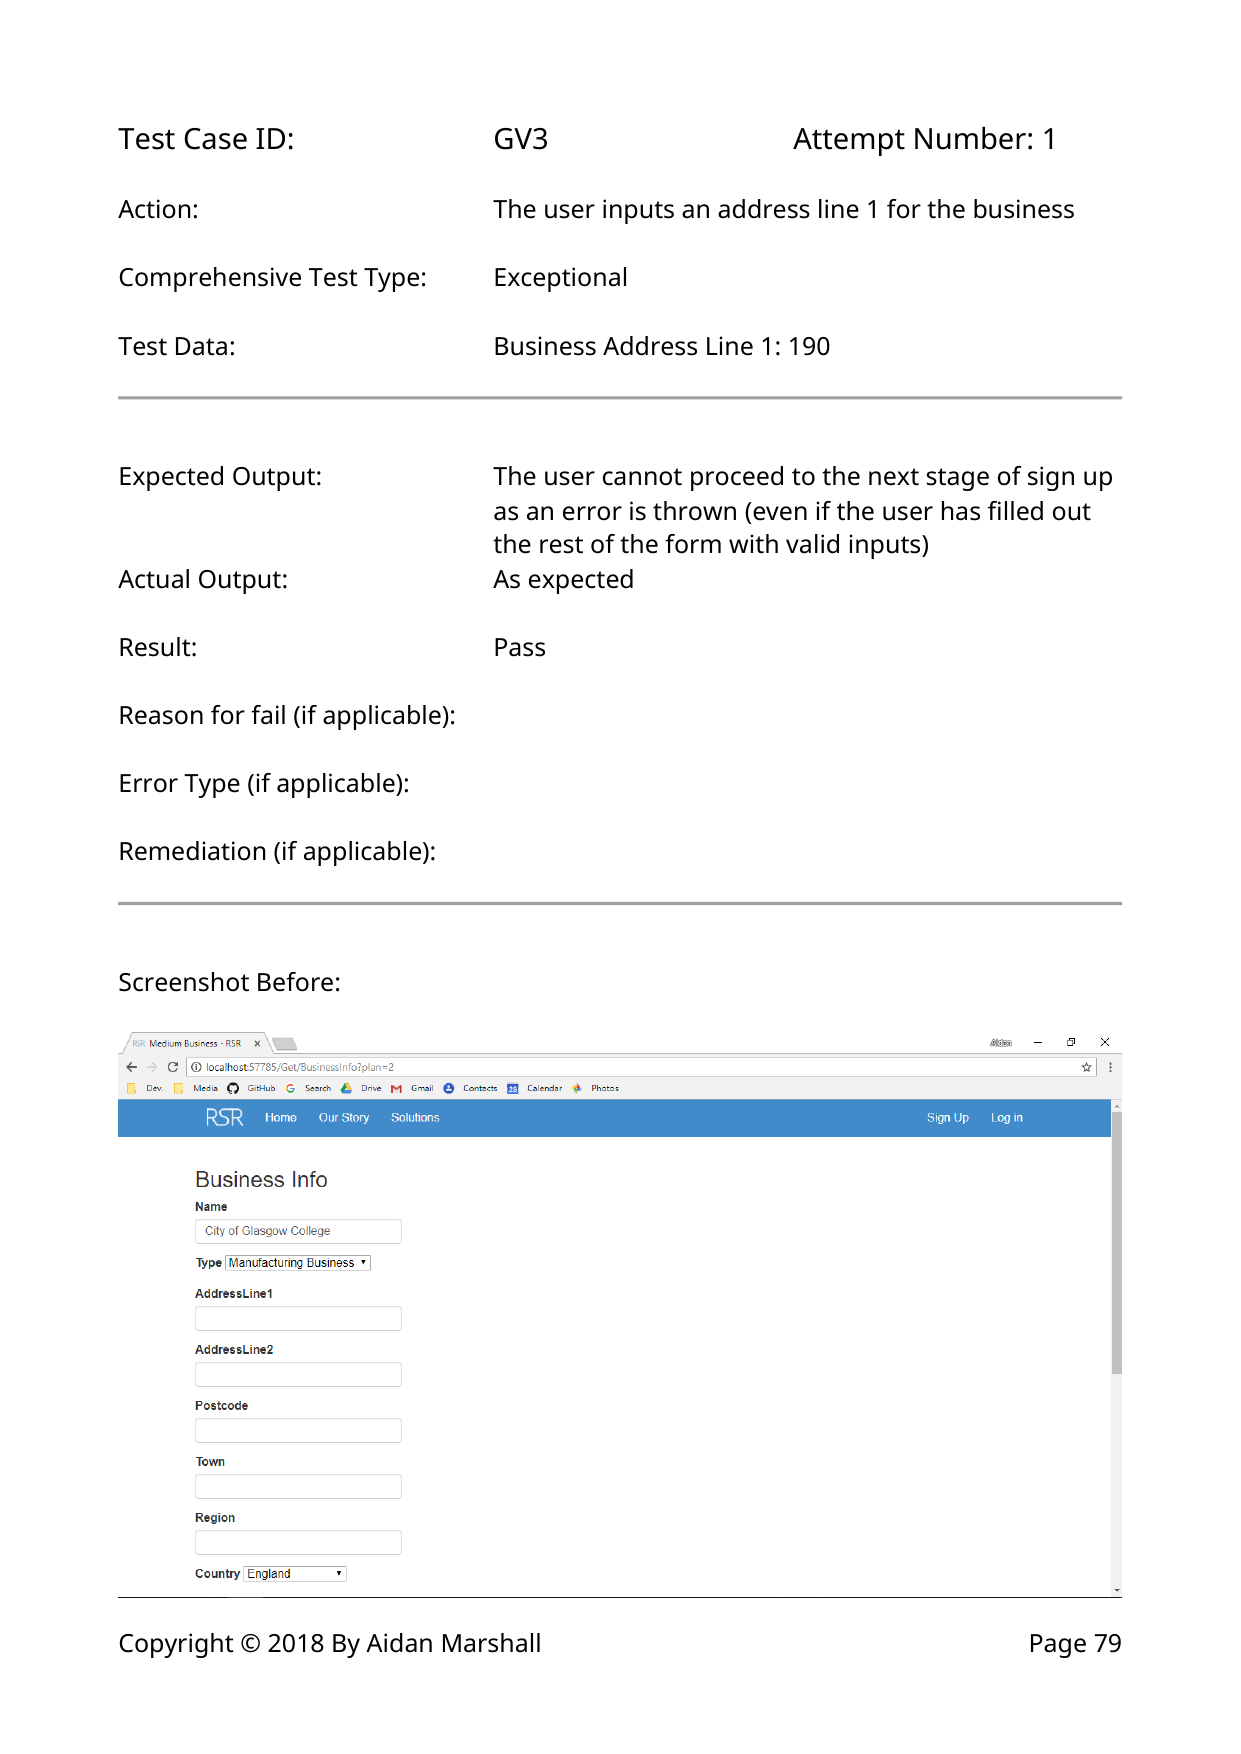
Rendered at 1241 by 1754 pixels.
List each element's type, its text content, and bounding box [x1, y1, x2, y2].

text Action: The user inputs an address line 1 for the business [118, 192, 1122, 226]
text Comprehensive Test Type: Exceptional [118, 260, 1122, 294]
picture [118, 1032, 1123, 1598]
text Reason for fail (if applicable): [118, 697, 1122, 732]
text Screenshot Before: [118, 965, 1122, 999]
text Expected Output: The user cannot proceed to the next stage of sign up as an error is thrown (even if the user has filled out the rest of the form with valid inputs) [118, 459, 1122, 561]
text Result: Pass [118, 629, 1122, 663]
text Test Case ID: GV3 Attempt Number: 1 [118, 118, 1122, 158]
text Remediation (if applicable): [118, 834, 1122, 868]
text Actual Output: As expected [118, 561, 1122, 595]
text Test Data: Business Address Line 1: 190 [118, 328, 1122, 362]
text Error Type (if applicable): [118, 766, 1122, 800]
